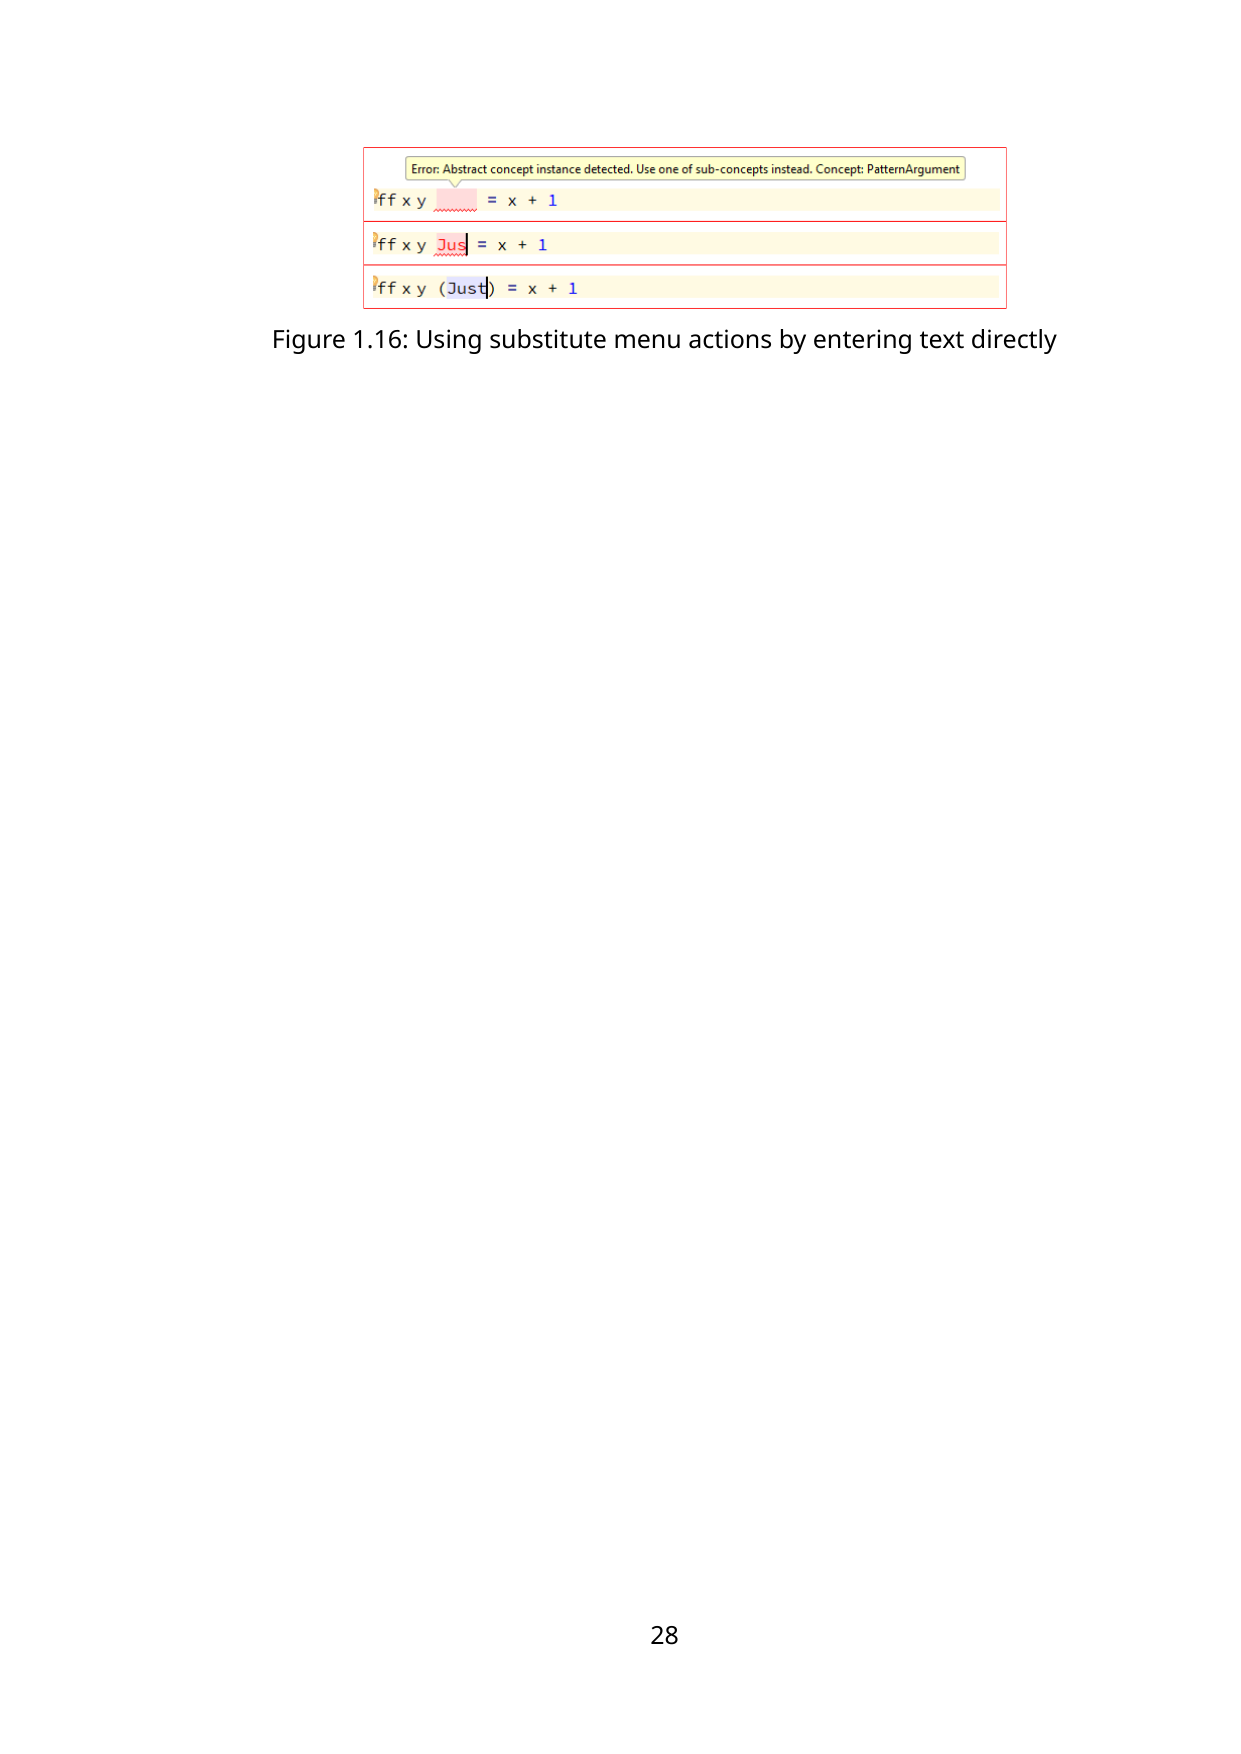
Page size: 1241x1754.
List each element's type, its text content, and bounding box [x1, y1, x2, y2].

text Figure 1.16: Using substitute menu actions by entering text directly [236, 321, 1092, 355]
picture [363, 147, 1007, 309]
